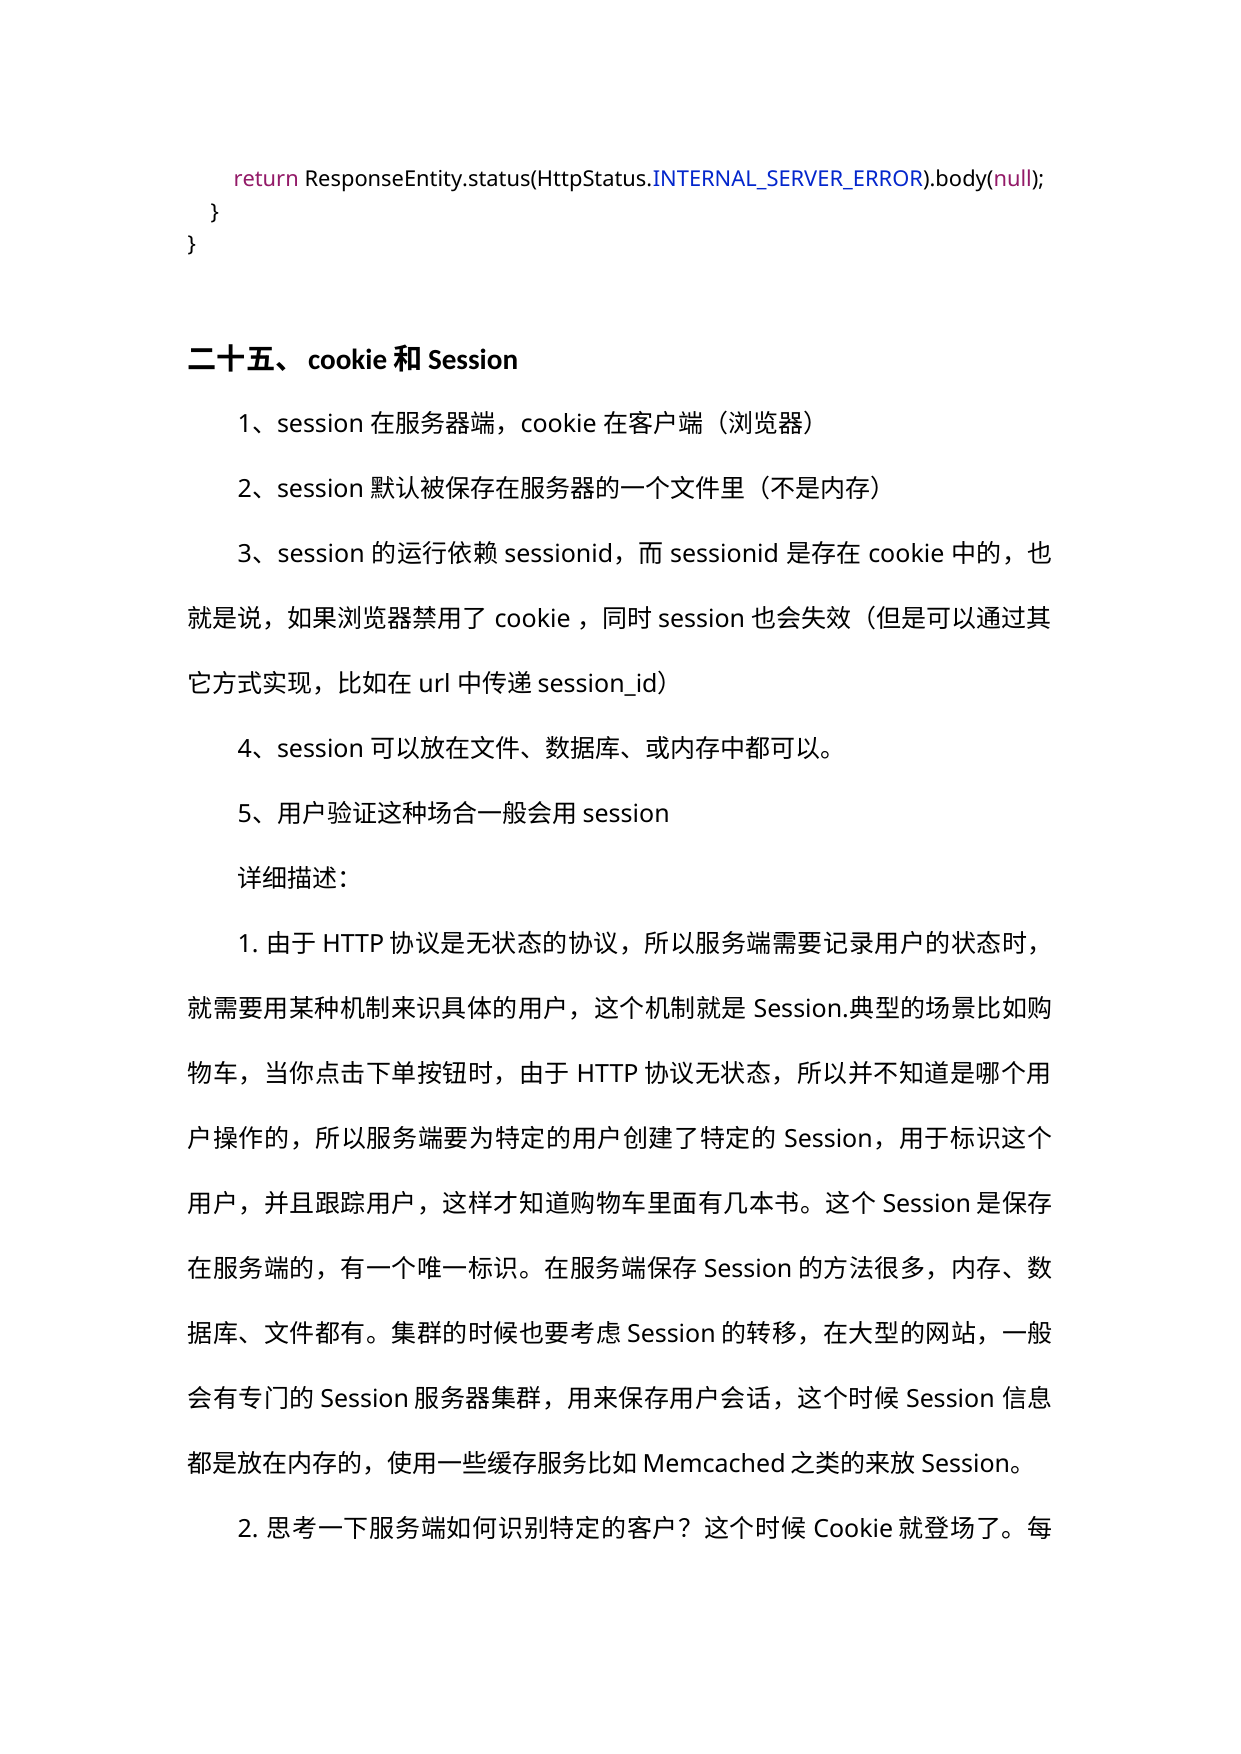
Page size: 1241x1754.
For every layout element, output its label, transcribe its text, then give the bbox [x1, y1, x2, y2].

list cookie和Session [187, 324, 1053, 389]
text } [187, 227, 1053, 259]
text } [187, 194, 1053, 227]
text 5、用户验证这种场合一般会用 session [187, 779, 1053, 844]
text 2、session 默认被保存在服务器的一个文件里（不是内存） [187, 454, 1053, 519]
text return ResponseEntity.status(HttpStatus.INTERNAL_SERVER_ERROR).body(null); [187, 162, 1053, 194]
text 详细描述： [187, 844, 1053, 909]
text 3、session 的运行依赖 sessionid，而 sessionid 是存在 cookie 中的，也就是说，如果浏览器禁用了 cookie ，同时 session 也会失效（但是可以通过其它方式实现，比如在 url 中传递 session_id） [187, 519, 1053, 714]
text 1、session 在服务器端，cookie 在客户端（浏览器） [187, 389, 1053, 454]
text 1. 由于HTTP协议是无状态的协议，所以服务端需要记录用户的状态时，就需要用某种机制来识具体的用户，这个机制就是Session.典型的场景比如购物车，当你点击下单按钮时，由于HTTP协议无状态，所以并不知道是哪个用户操作的，所以服务端要为特定的用户创建了特定的Session，用于标识这个用户，并且跟踪用户，这样才知道购物车里面有几本书。这个Session是保存在服务端的，有一个唯一标识。在服务端保存Session的方法很多，内存、数据库、文件都有。集群的时候也要考虑Session的转移，在大型的网站，一般会有专门的Session服务器集群，用来保存用户会话，这个时候 Session 信息都是放在内存的，使用一些缓存服务比如Memcached之类的来放 Session。 [187, 909, 1053, 1494]
text 4、session 可以放在文件、数据库、或内存中都可以。 [187, 714, 1053, 779]
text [187, 1494, 1053, 1559]
